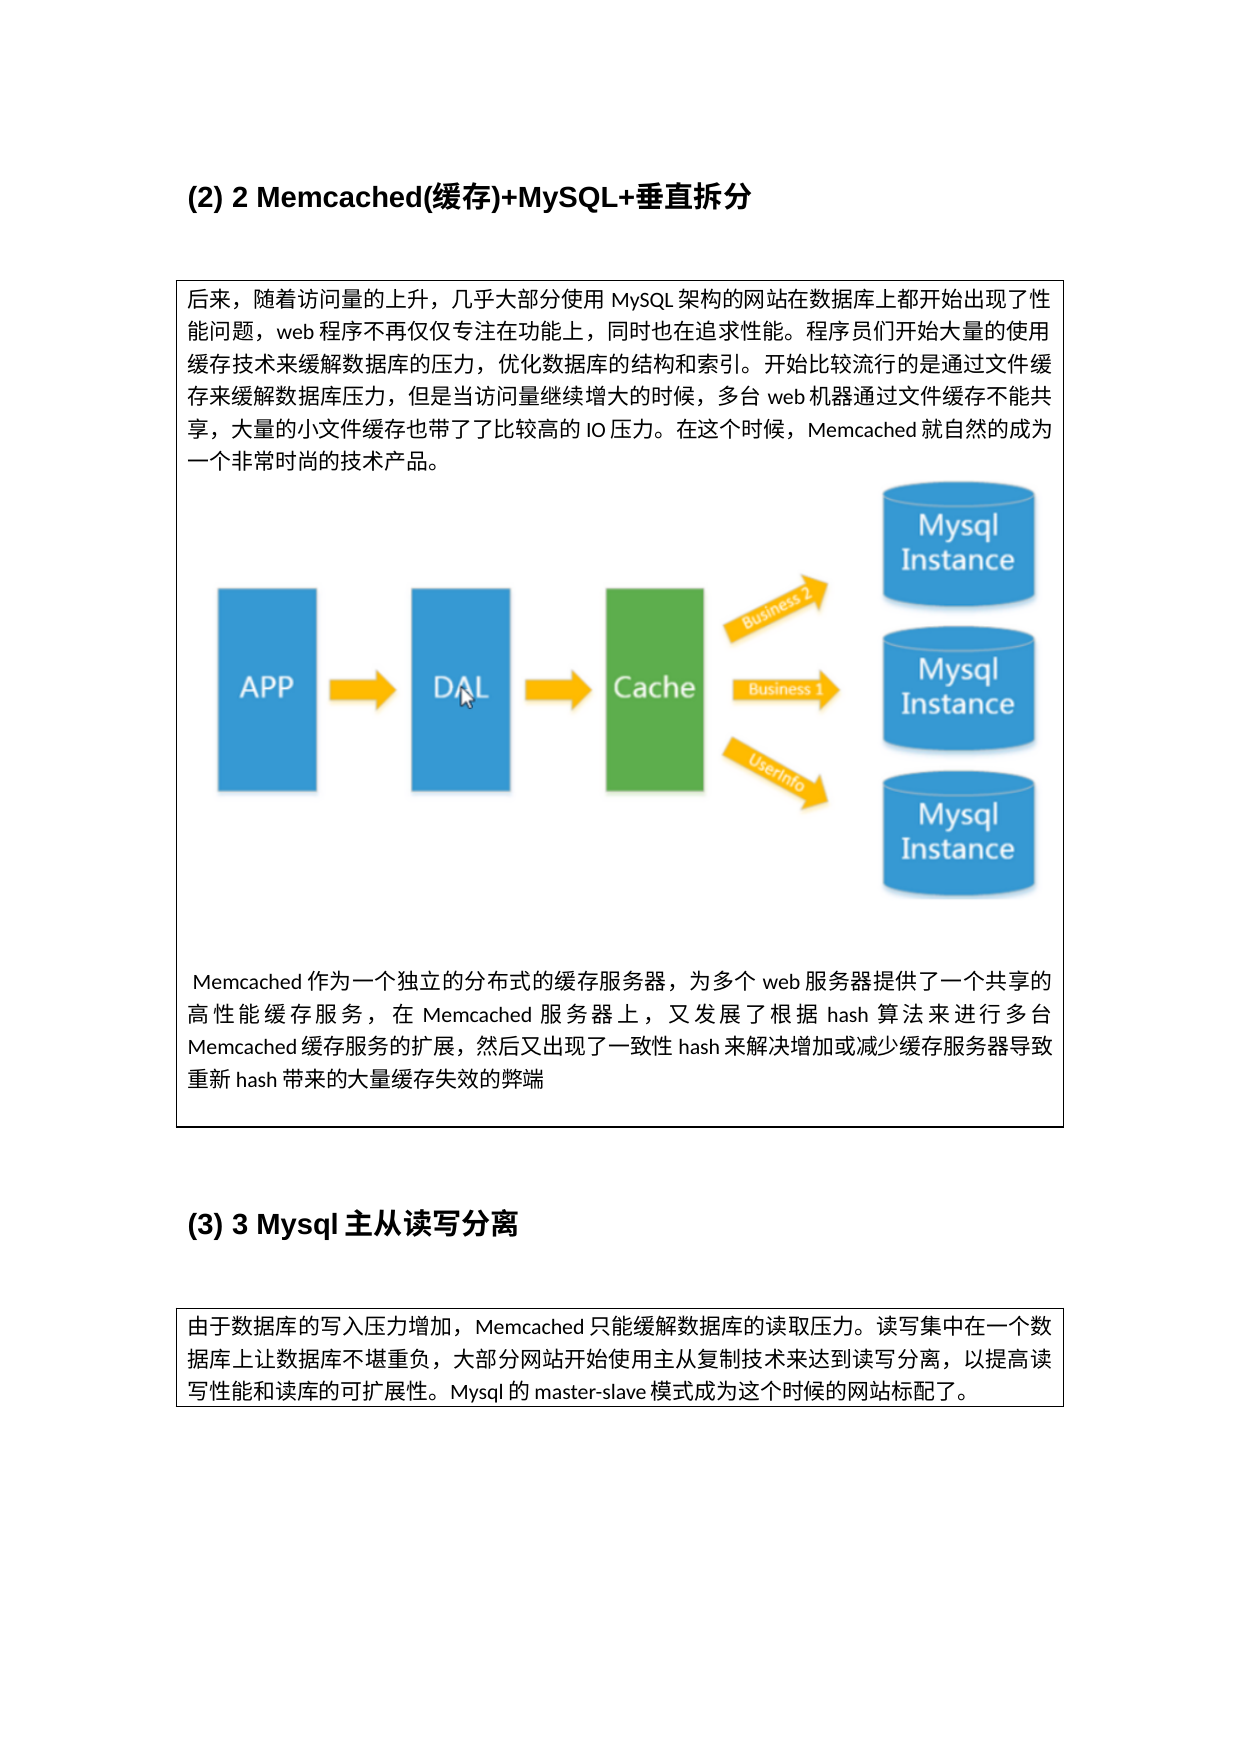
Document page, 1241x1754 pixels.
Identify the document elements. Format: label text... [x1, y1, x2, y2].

picture [187, 476, 1052, 901]
subtitle 2 Memcached(缓存)+MySQL+垂直拆分 [187, 162, 1053, 227]
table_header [177, 1309, 1063, 1406]
subtitle 3 Mysql主从读写分离 [187, 1189, 1053, 1254]
table_header 后来，随着访问量的上升，几乎大部分使用MySQL架构的网站在数据库上都开始出现了性能问题，web程序不再仅仅专注在功能上，同时也在追求性能。程序员们开始大量的使用缓存技术来缓解数据库的压力，优化数据库的结构和索引。开始比较流行的是通过文件缓存来缓解数据库压力，但是当访问量继续增大的时候，多台web机器通过文件缓存不能共享，大量的小文件缓存也带了了比较高的IO压力。在这个时候，Memcached就自然的成为一个非常时尚的技术产品。 Memcached作为一个独立的分布式的缓存服务器，为多个web服务器提供了一个共享的高性能缓存服务，在Memcached服务器上，又发展了根据hash算法来进行多台Memcached缓存服务的扩展，然后又出现了一致性hash来解决增加或减少缓存服务器导致重新hash带来的大量缓存失效的弊端 [177, 281, 1063, 1126]
